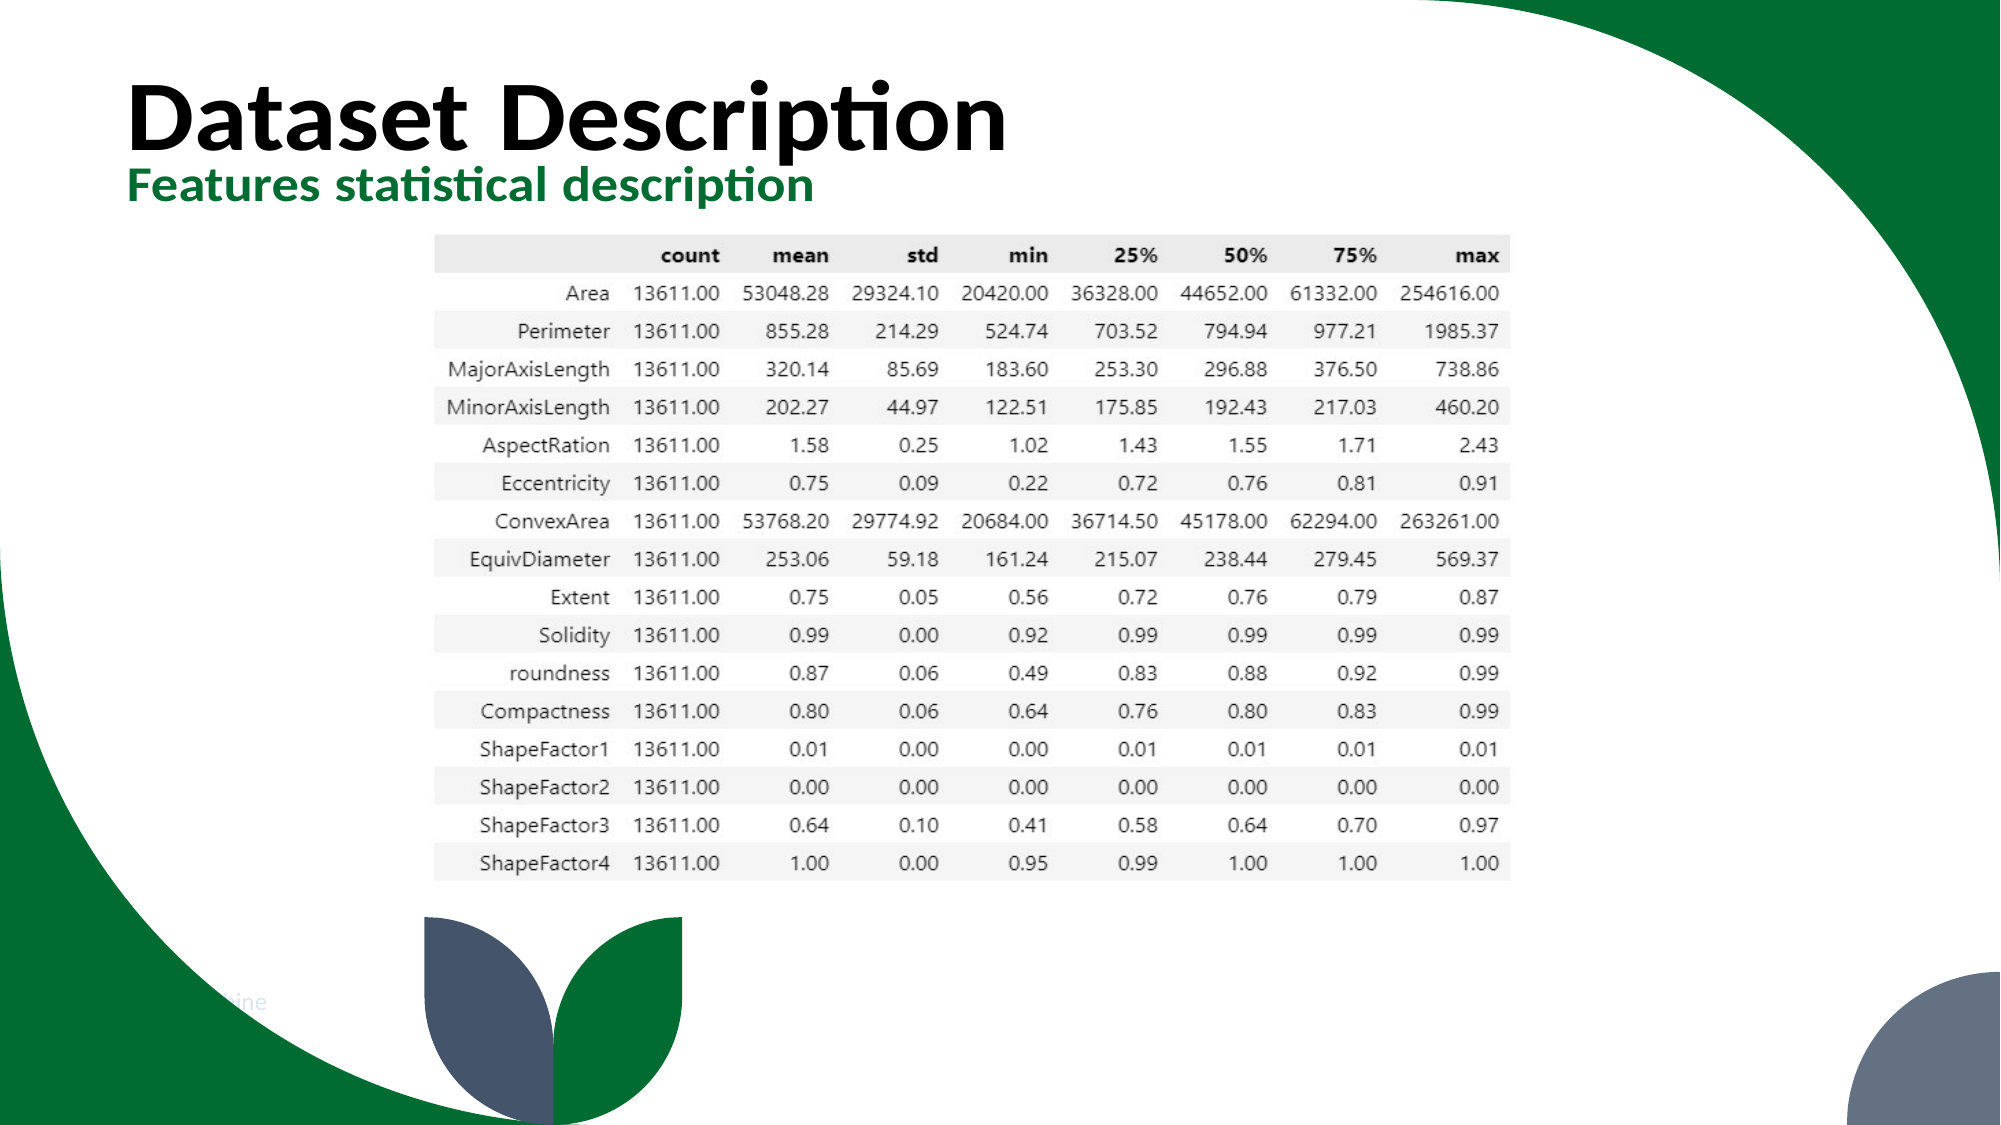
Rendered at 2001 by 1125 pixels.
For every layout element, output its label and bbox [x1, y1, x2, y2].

picture [428, 231, 1524, 894]
